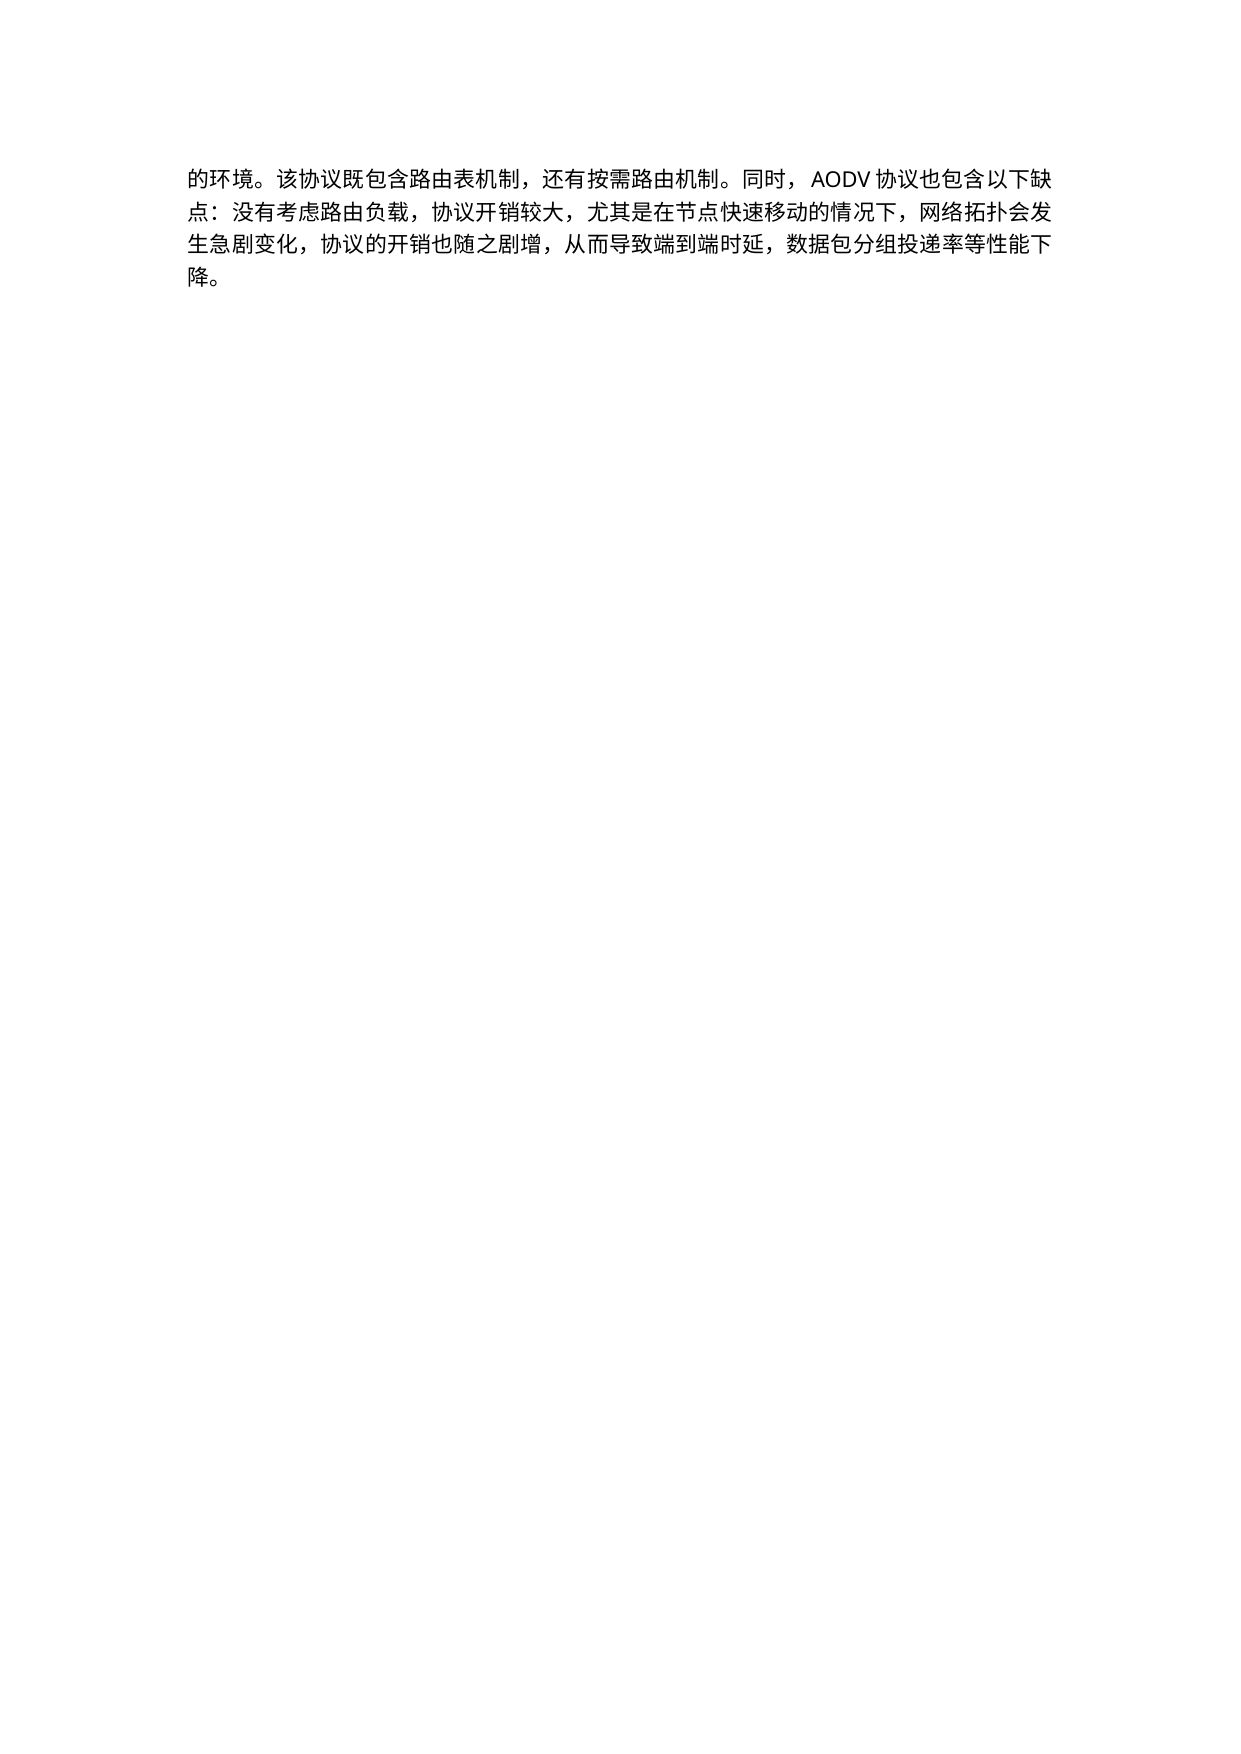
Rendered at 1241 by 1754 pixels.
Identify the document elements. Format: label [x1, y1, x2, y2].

text [187, 162, 1053, 292]
